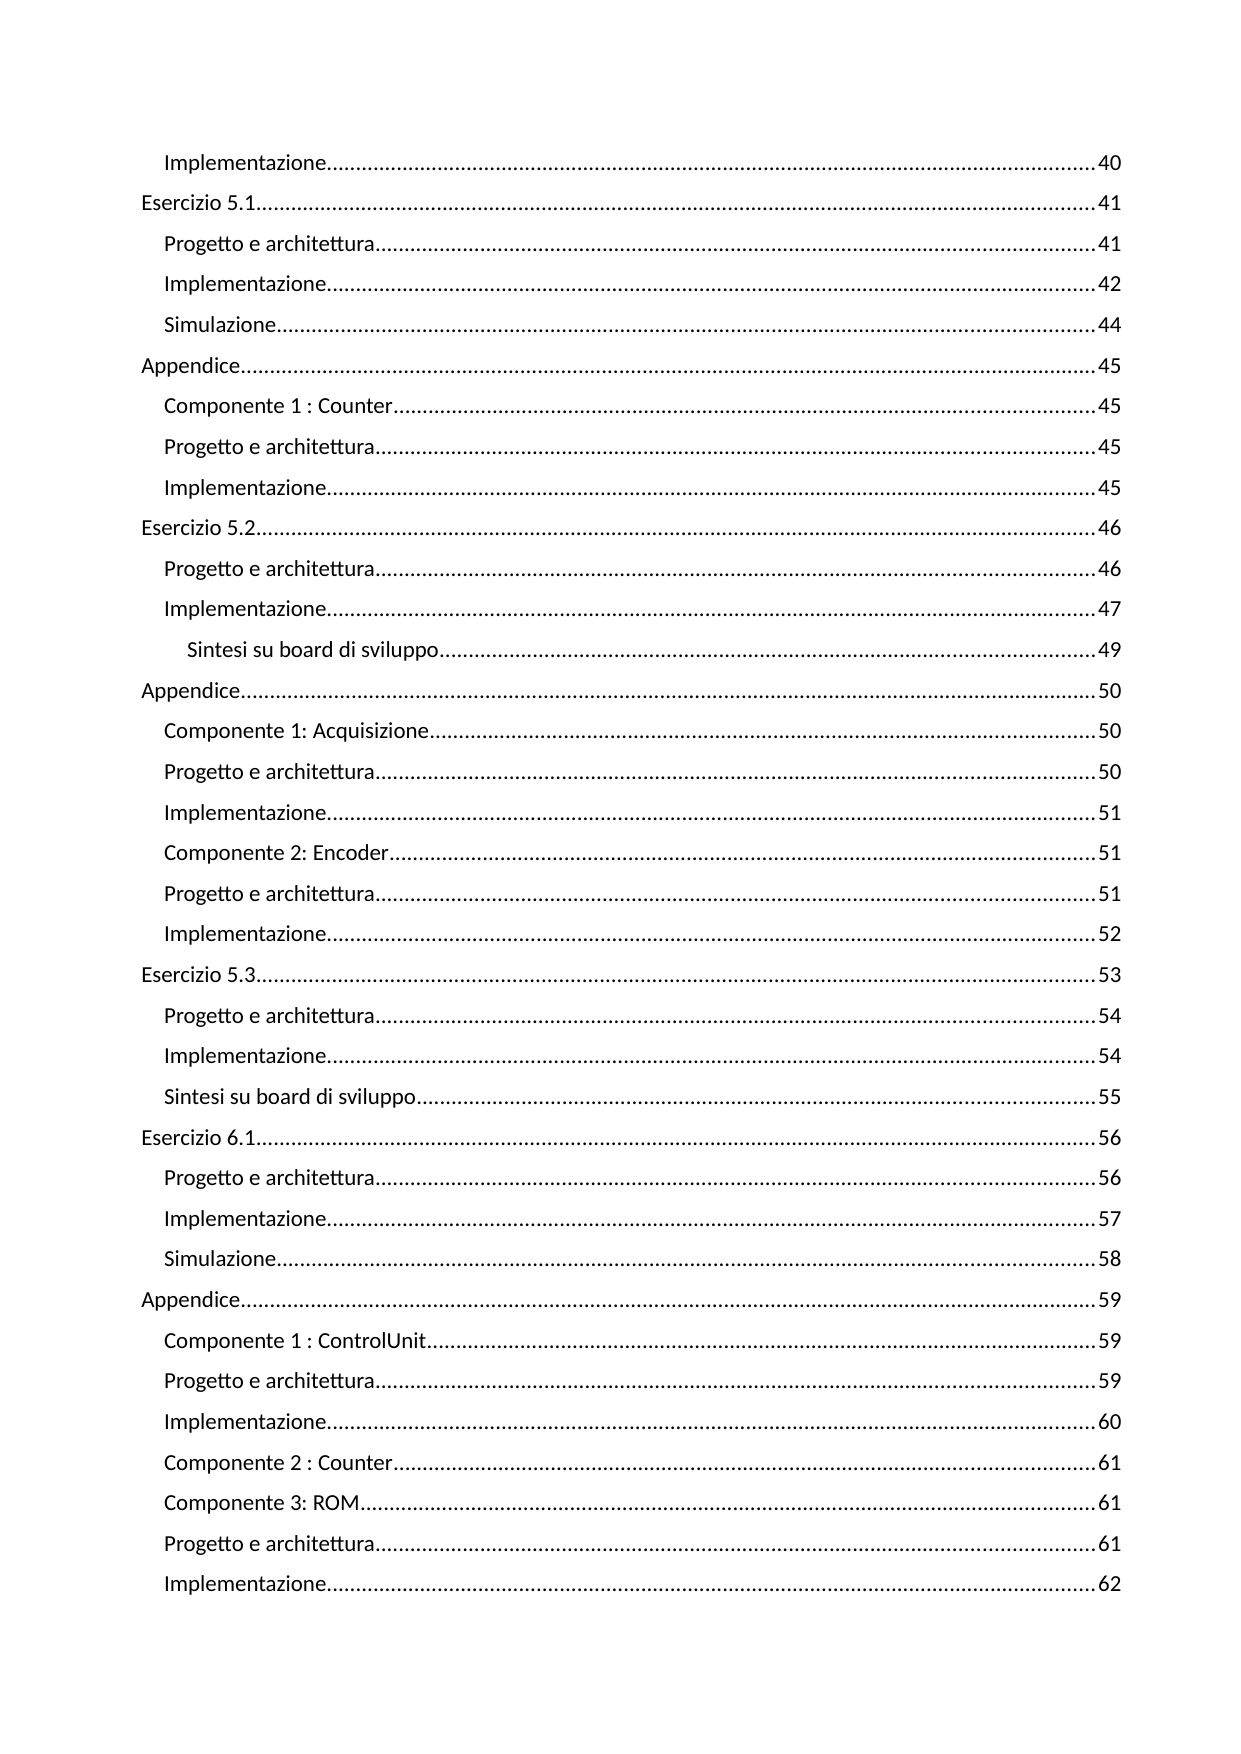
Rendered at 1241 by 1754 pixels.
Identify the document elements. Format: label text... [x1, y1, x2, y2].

text Sintesi su board di sviluppo 55 [164, 1082, 1122, 1110]
text Simulazione 44 [164, 310, 1122, 338]
text Componente 2: Encoder 51 [164, 838, 1122, 866]
text Componente 2 : Counter 61 [164, 1448, 1122, 1476]
text Implementazione 62 [164, 1569, 1122, 1597]
text Progetto e architettura 51 [164, 879, 1122, 907]
text Implementazione 47 [164, 594, 1122, 622]
text Esercizio 5.2 46 [141, 513, 1122, 541]
text Componente 3: ROM 61 [164, 1488, 1122, 1516]
text Progetto e architettura 56 [164, 1163, 1122, 1191]
text Esercizio 5.3 53 [141, 960, 1122, 988]
text Progetto e architettura 61 [164, 1529, 1122, 1557]
text Esercizio 5.1 41 [141, 188, 1122, 216]
text Appendice 50 [141, 676, 1122, 704]
text Progetto e architettura 46 [164, 554, 1122, 582]
text Appendice 45 [141, 351, 1122, 379]
text Componente 1 : ControlUnit 59 [164, 1326, 1122, 1354]
text Implementazione 57 [164, 1204, 1122, 1232]
text Implementazione 45 [164, 473, 1122, 501]
text Implementazione 40 [164, 148, 1122, 176]
text Progetto e architettura 54 [164, 1001, 1122, 1029]
text Implementazione 60 [164, 1407, 1122, 1435]
text Progetto e architettura 59 [164, 1366, 1122, 1394]
text Simulazione 58 [164, 1244, 1122, 1272]
text Implementazione 51 [164, 798, 1122, 826]
text Implementazione 54 [164, 1041, 1122, 1069]
text Progetto e architettura 41 [164, 229, 1122, 257]
text Implementazione 42 [164, 269, 1122, 297]
text Sintesi su board di sviluppo 49 [187, 635, 1122, 663]
text Componente 1: Acquisizione 50 [164, 716, 1122, 744]
text Implementazione 52 [164, 919, 1122, 947]
text Esercizio 6.1 56 [141, 1123, 1122, 1151]
text Progetto e architettura 50 [164, 757, 1122, 785]
text Componente 1 : Counter 45 [164, 391, 1122, 419]
text Appendice 59 [141, 1285, 1122, 1313]
text Progetto e architettura 45 [164, 432, 1122, 460]
